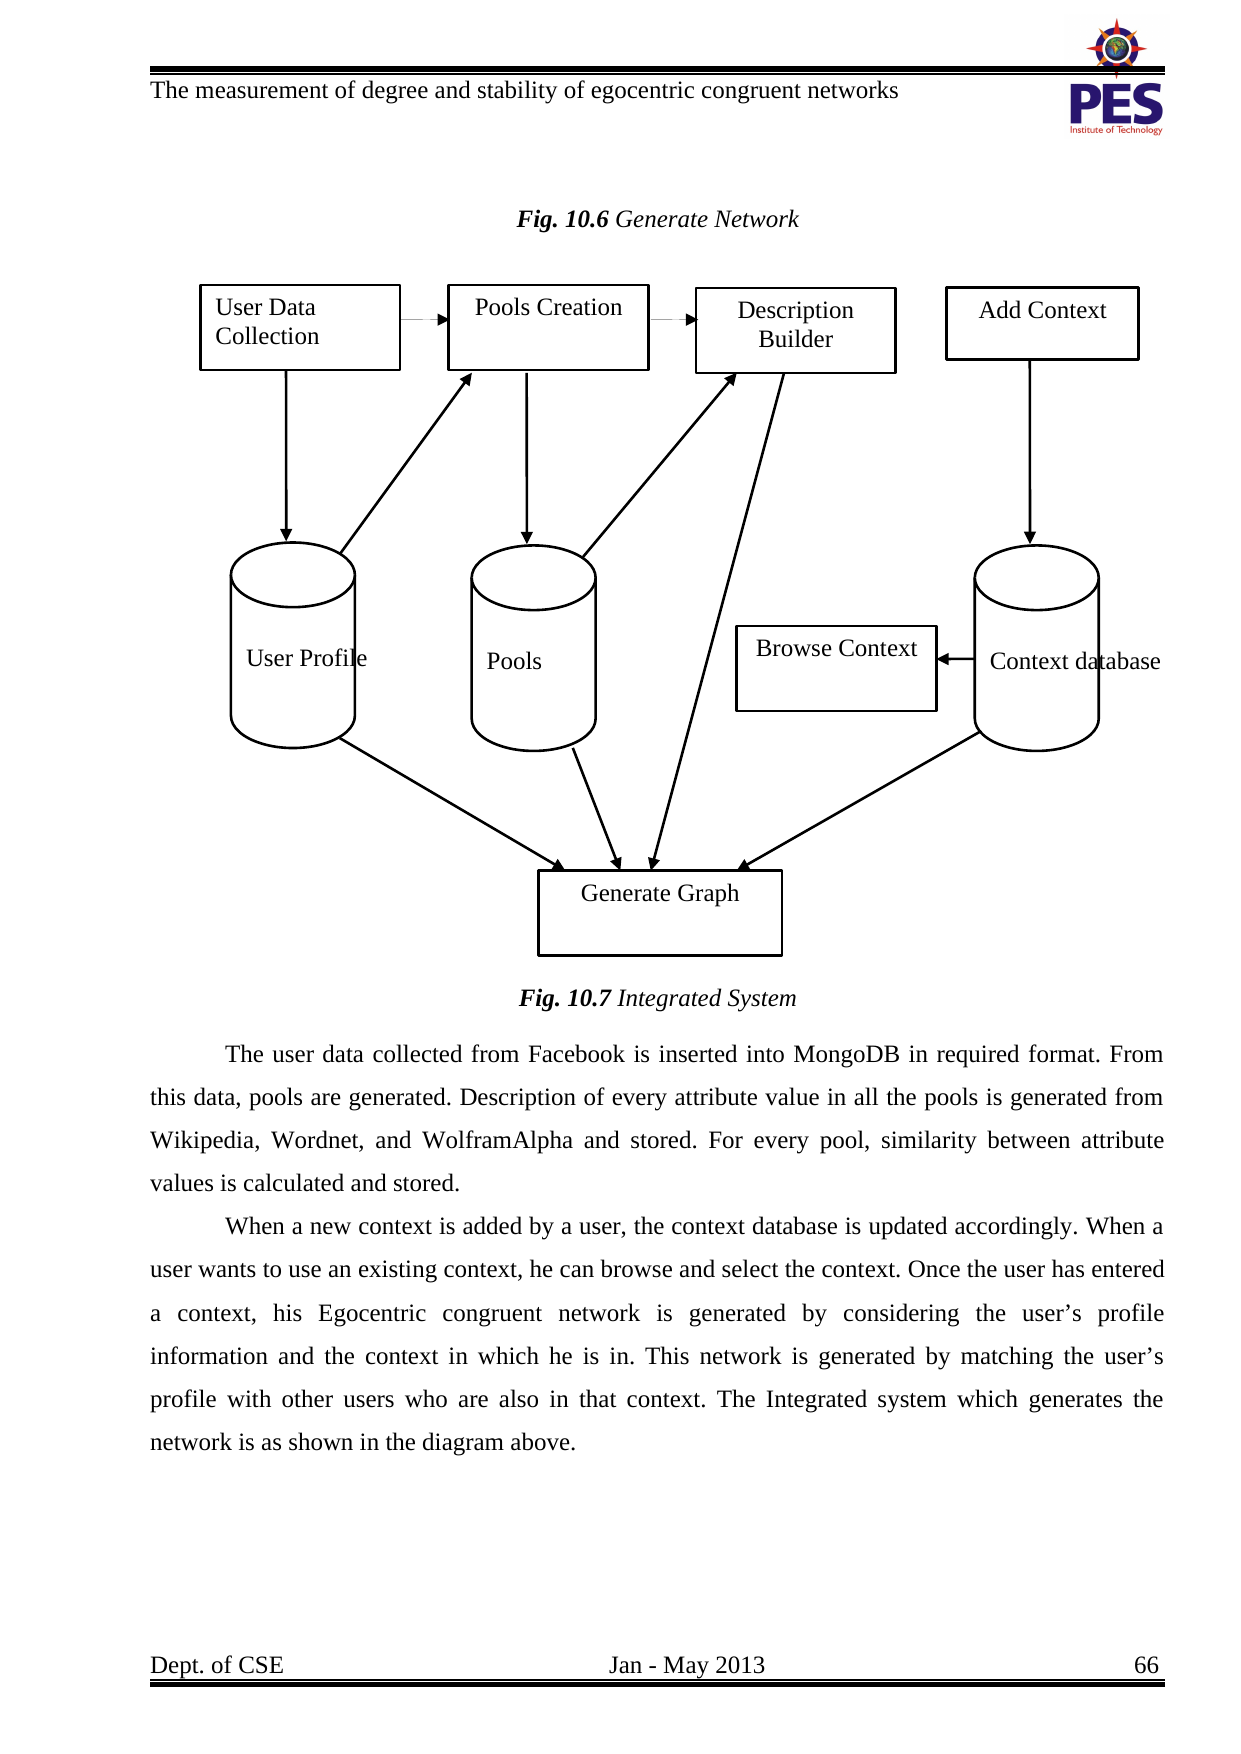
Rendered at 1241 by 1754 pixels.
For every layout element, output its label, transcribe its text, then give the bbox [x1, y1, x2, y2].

text Fig. 10.6 Generate Network [150, 204, 1165, 232]
text When a new context is added by a user, the context database is updated accordingly. When a user wants to use an existing context, he can browse and select the context. Once the user has entered a context, his Egocentric congruent network is generated by considering the user’s profile information and the context in which he is in. This network is generated by matching the user’s profile with other users who are also in that context. The Integrated system which generates the network is as shown in the diagram above. [150, 1211, 1165, 1456]
picture [1063, 14, 1170, 139]
text The user data collected from Facebook is inserted into MongoDB in required format. From this data, pools are generated. Description of every attribute value in all the pools is generated from Wikipedia, Wordnet, and WolframAlpha and stored. For every pool, similarity between attribute values is calculated and stored. [150, 1039, 1165, 1197]
text Fig. 10.7 Integrated System [150, 983, 1165, 1012]
